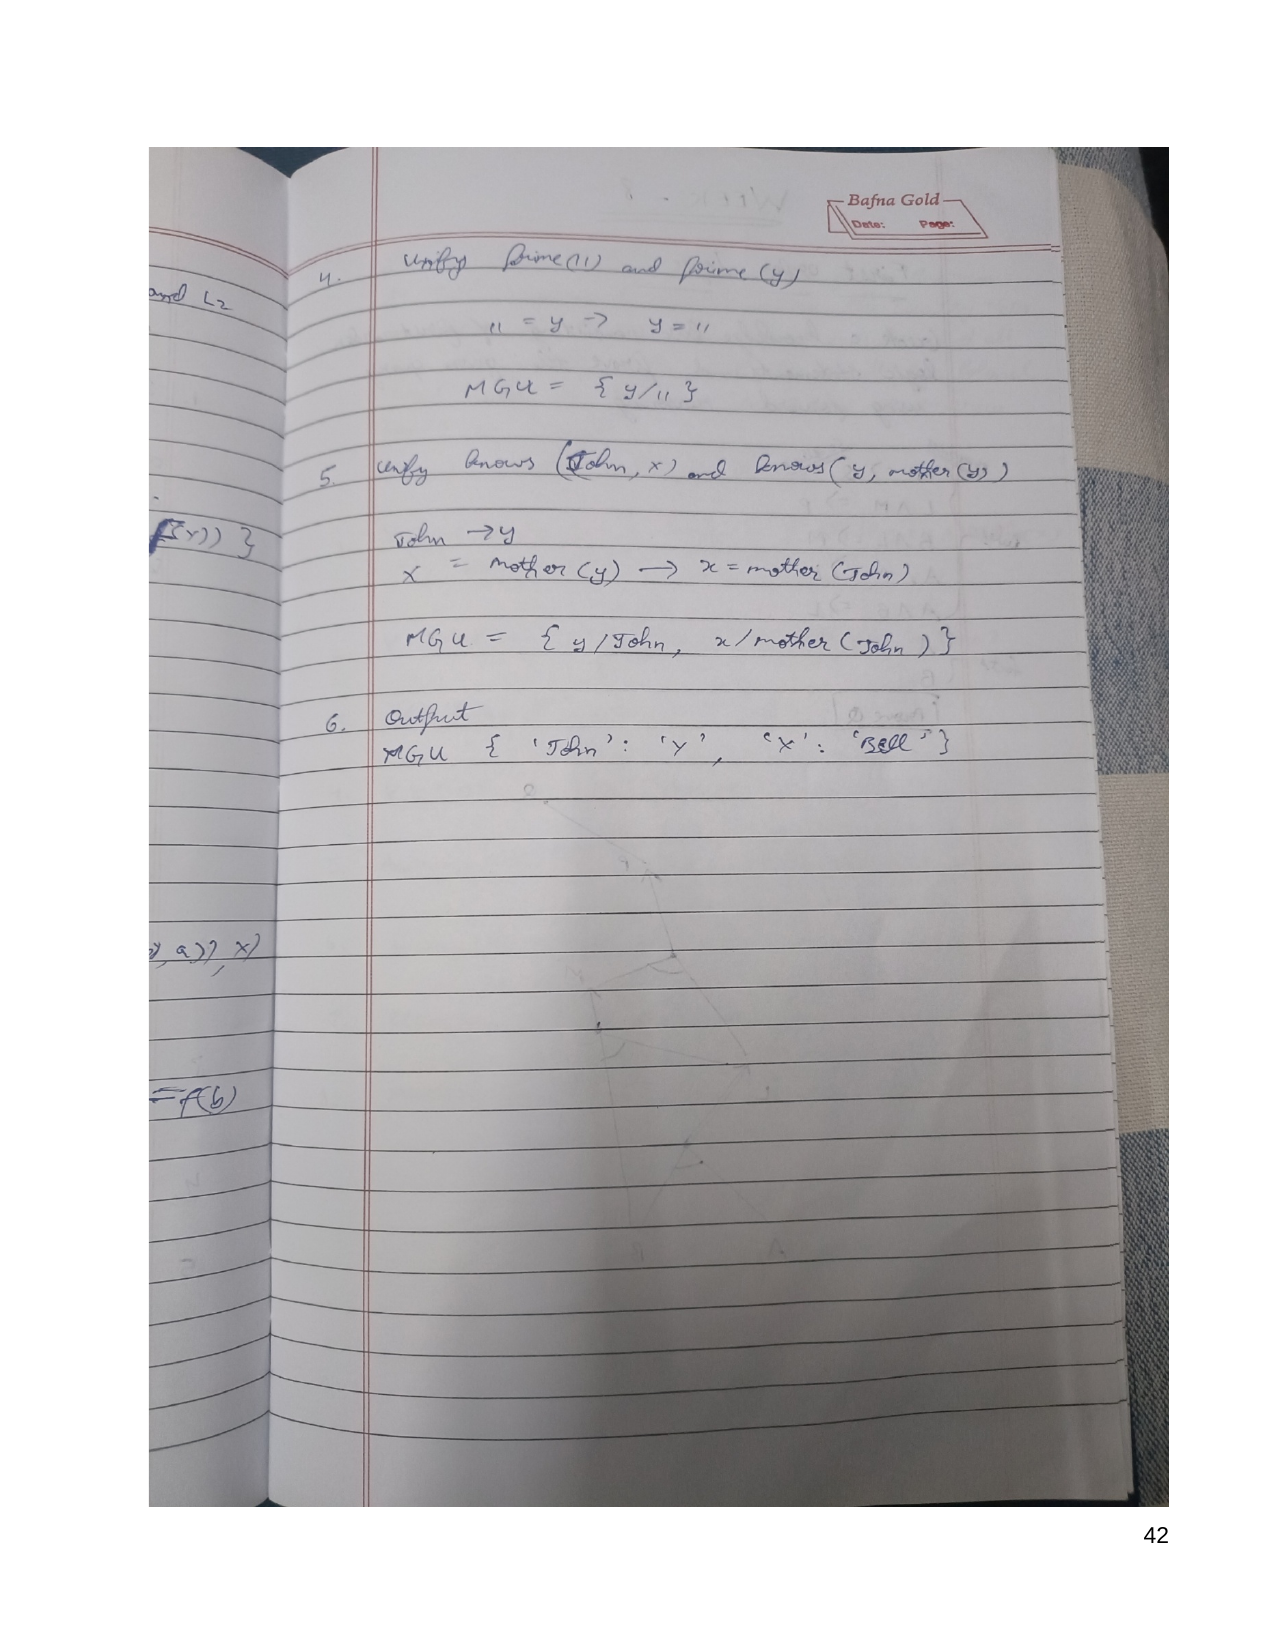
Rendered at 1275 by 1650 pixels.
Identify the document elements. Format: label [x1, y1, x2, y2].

picture [148, 147, 1169, 1507]
